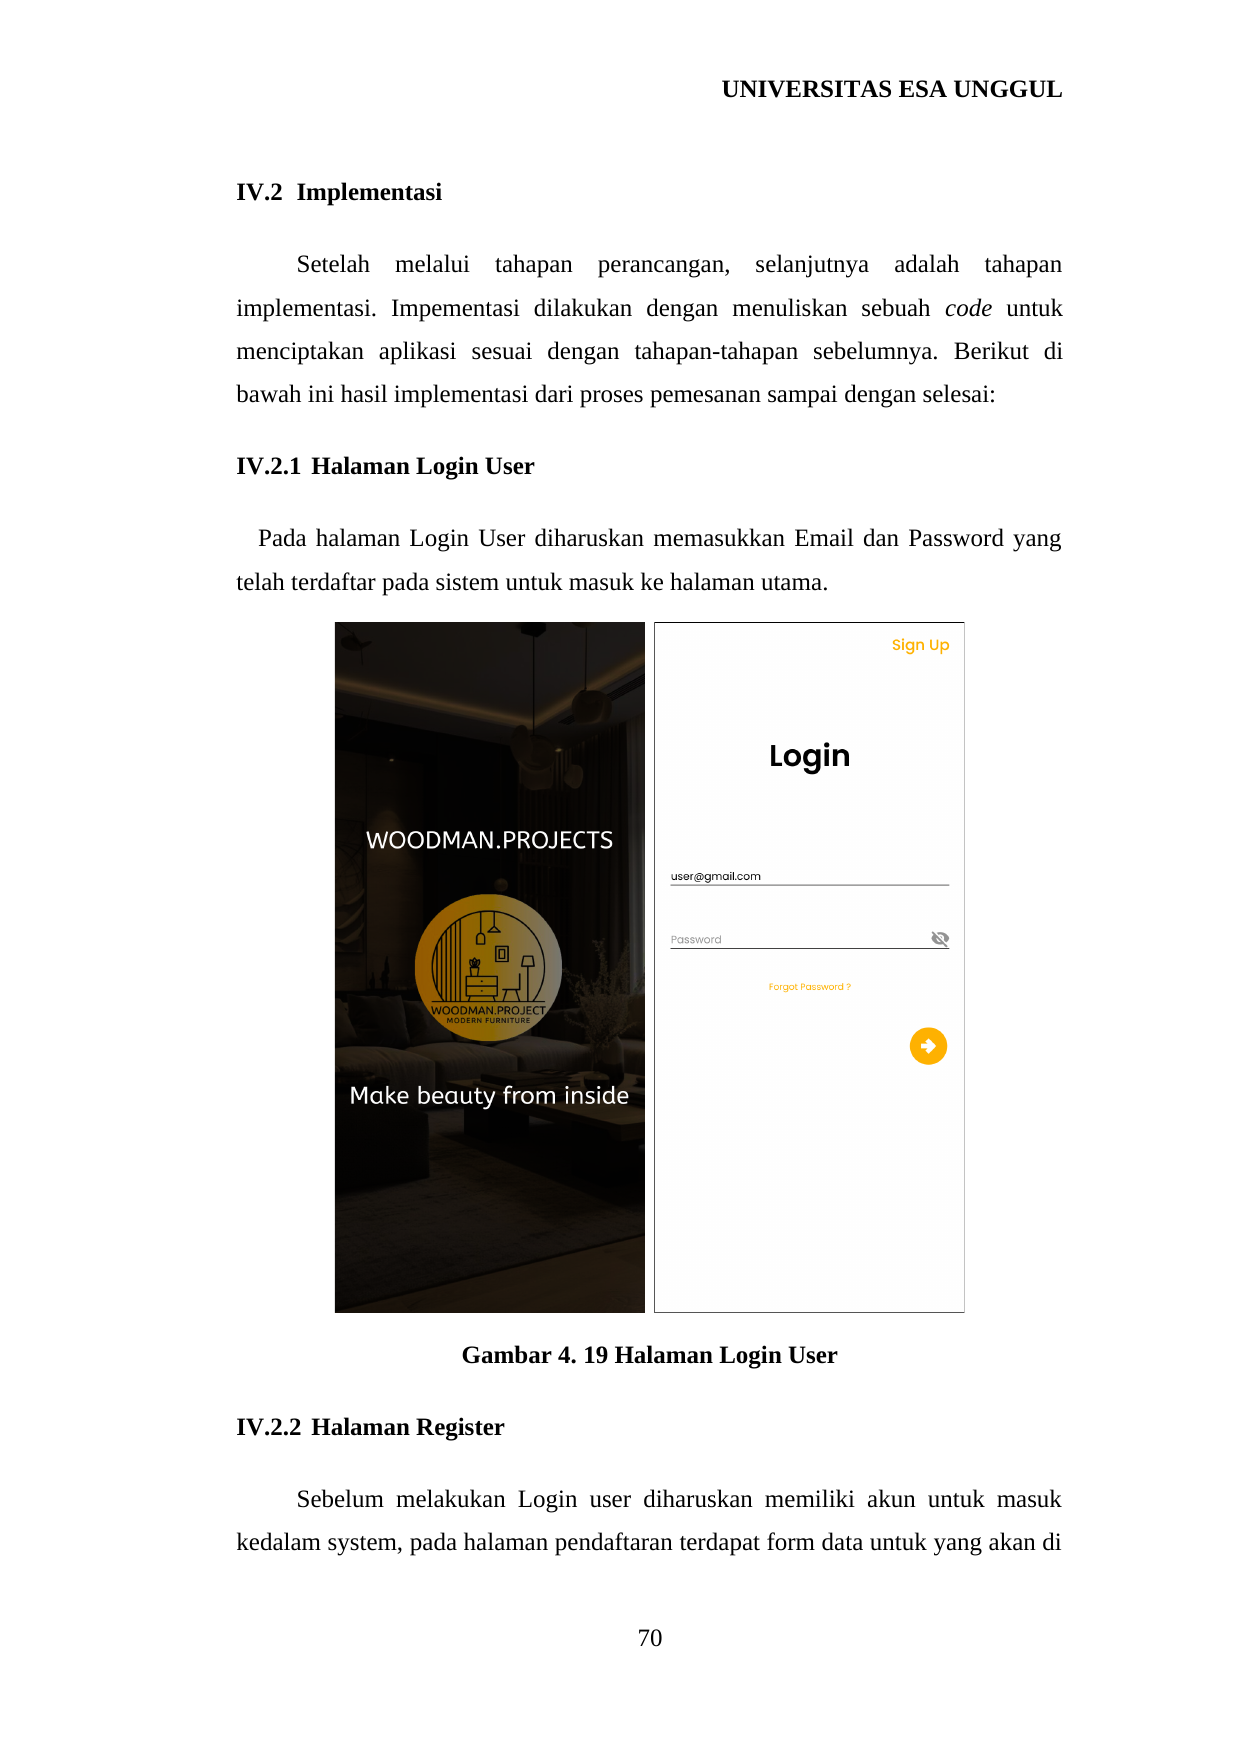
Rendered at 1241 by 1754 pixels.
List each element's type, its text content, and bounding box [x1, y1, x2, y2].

picture [334, 622, 965, 1313]
subtitle Implementasi [236, 177, 1063, 206]
subtitle Halaman Login User [236, 451, 1063, 480]
text Setelah melalui tahapan perancangan, selanjutnya adalah tahapan implementasi. Impementasi dilakukan dengan menuliskan sebuah code untuk menciptakan aplikasi sesuai dengan tahapan-tahapan sebelumnya. Berikut di bawah ini hasil implementasi dari proses pemesanan sampai dengan selesai: [236, 249, 1063, 408]
text Pada halaman Login User diharuskan memasukkan Email dan Password yang telah terdaftar pada sistem untuk masuk ke halaman utama. [236, 523, 1063, 595]
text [236, 1484, 1063, 1556]
subtitle Halaman Register [236, 1412, 1063, 1441]
text Gambar 4. 19 Halaman Login User [236, 1340, 1063, 1368]
